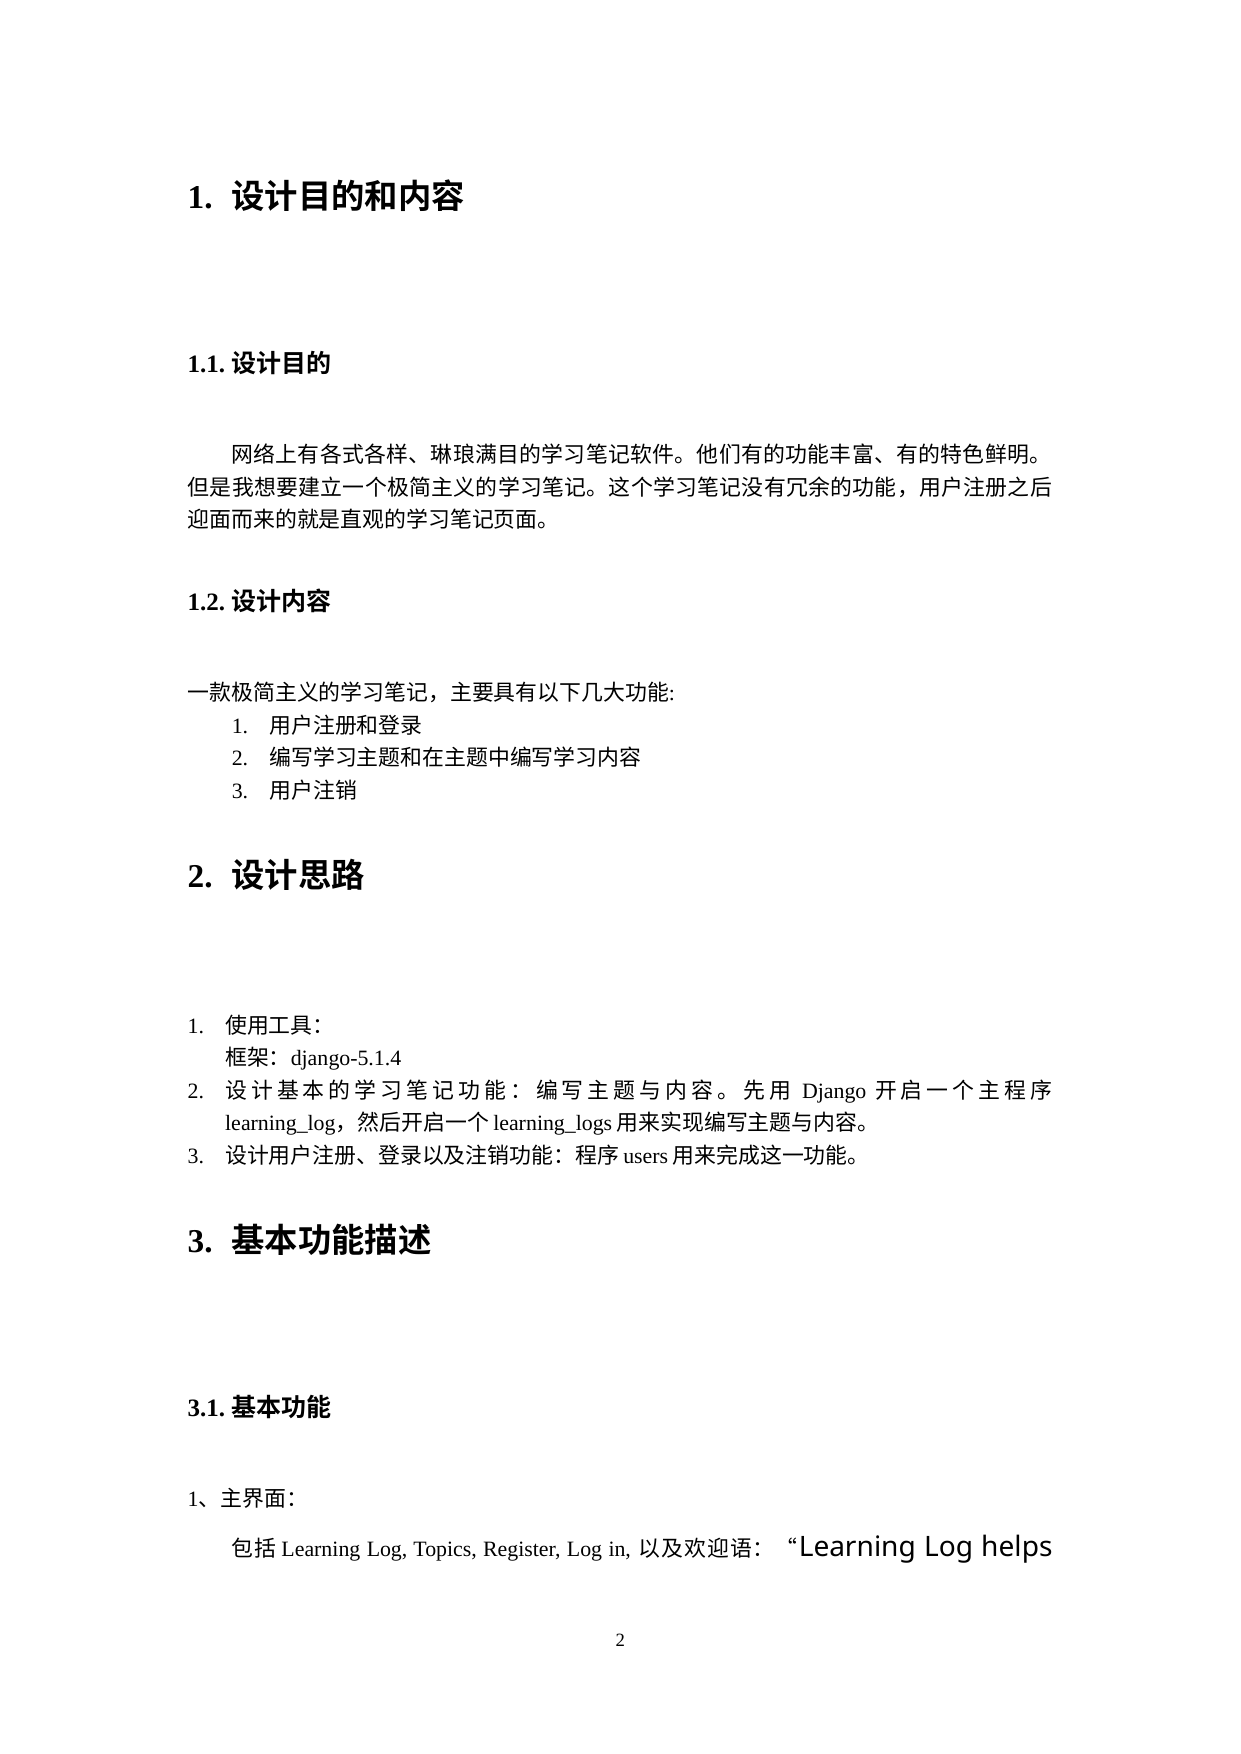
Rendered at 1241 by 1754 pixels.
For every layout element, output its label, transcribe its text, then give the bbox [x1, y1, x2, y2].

list 用户注册和登录 [232, 707, 1053, 740]
text 设计目的 [187, 329, 1053, 394]
list 设计用户注册、登录以及注销功能：程序users用来完成这一功能。 [187, 1137, 1053, 1170]
list 编写学习主题和在主题中编写学习内容 [232, 740, 1053, 772]
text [187, 1480, 1053, 1578]
list 使用工具： 框架：django-5.1.4 [187, 1007, 1053, 1072]
text 基本功能 [187, 1373, 1053, 1438]
subtitle 设计目的和内容 [187, 162, 1053, 227]
subtitle 基本功能描述 [187, 1205, 1053, 1270]
text 一款极简主义的学习笔记，主要具有以下几大功能: [187, 675, 1053, 707]
list 设计基本的学习笔记功能：编写主题与内容。先用Django开启一个主程序learning_log，然后开启一个learning_logs用来实现编写主题与内容。 [187, 1072, 1053, 1137]
text 网络上有各式各样、琳琅满目的学习笔记软件。他们有的功能丰富、有的特色鲜明。但是我想要建立一个极简主义的学习笔记。这个学习笔记没有冗余的功能，用户注册之后迎面而来的就是直观的学习笔记页面。 [187, 437, 1053, 534]
list 用户注销 [232, 772, 1053, 805]
text 设计内容 [187, 567, 1053, 632]
subtitle 设计思路 [187, 840, 1053, 905]
